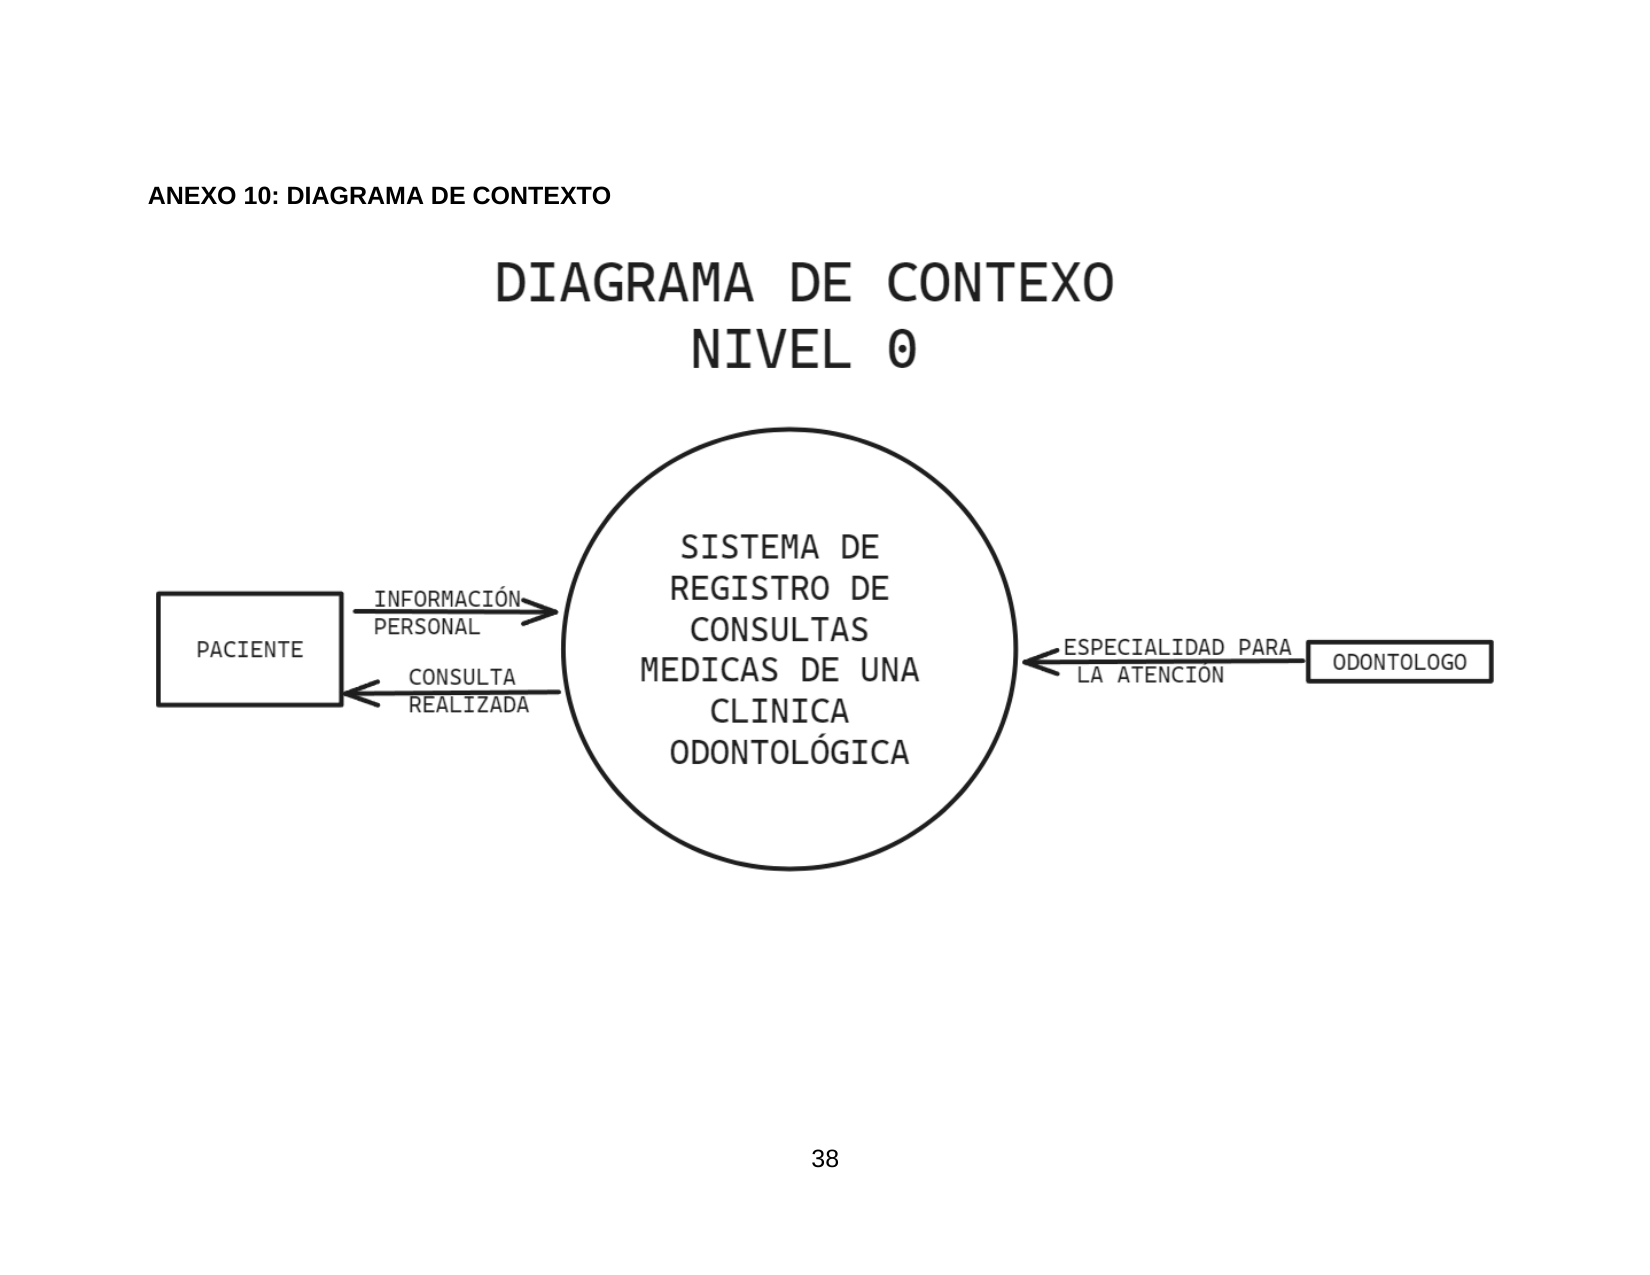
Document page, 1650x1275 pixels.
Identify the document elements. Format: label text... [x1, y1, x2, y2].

subtitle ANEXO 10: DIAGRAMA DE CONTEXTO [148, 181, 1502, 210]
picture [147, 237, 1502, 880]
